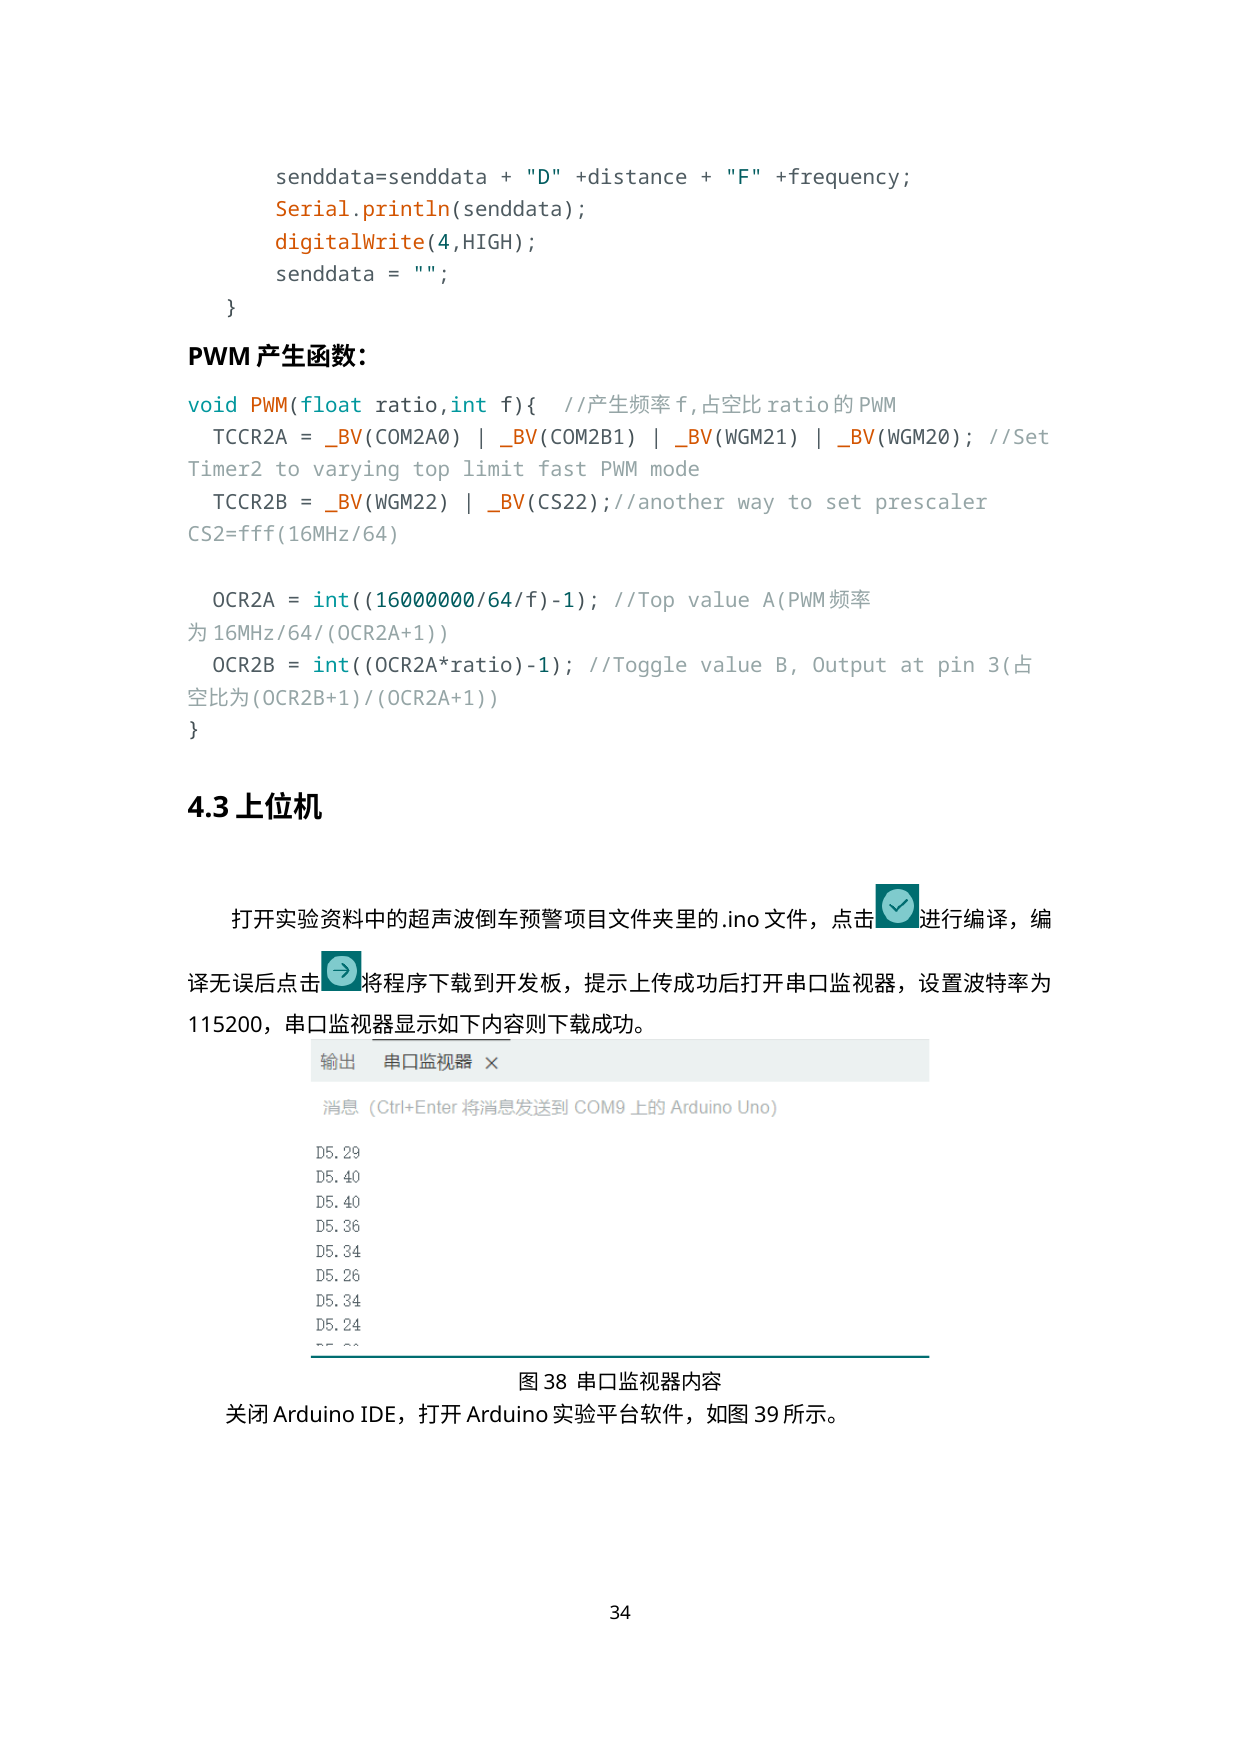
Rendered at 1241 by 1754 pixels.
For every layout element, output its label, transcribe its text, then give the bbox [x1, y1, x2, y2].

text TCCR2A = _BV(COM2A0) | _BV(COM2B1) | _BV(WGM21) | _BV(WGM20); //Set Timer2 to varying top limit fast PWM mode [187, 420, 1053, 485]
text 打开实验资料中的超声波倒车预警项目文件夹里的.ino文件，点击进行编译，编译无误后点击将程序下载到开发板，提示上传成功后打开串口监视器，设置波特率为115200，串口监视器显示如下内容则下载成功。 [187, 877, 1053, 1039]
text OCR2A = int((16000000/64/f)-1); //Top value A(PWM频率为16MHz/64/(OCR2A+1)) [187, 582, 1053, 647]
text TCCR2B = _BV(WGM22) | _BV(CS22);//another way to set prescaler CS2=fff(16MHz/64) [187, 485, 1053, 550]
text digitalWrite(4,HIGH); [187, 225, 1053, 257]
picture [875, 884, 920, 928]
picture [321, 951, 362, 991]
picture [310, 1039, 930, 1358]
text 图 38 串口监视器内容 [187, 1364, 1053, 1397]
text OCR2B = int((OCR2A*ratio)-1); //Toggle value B, Output at pin 3(占空比为(OCR2B+1)/(OCR2A+1)) [187, 647, 1053, 712]
text } [187, 712, 1053, 745]
text Serial.println(senddata); [187, 192, 1053, 225]
text void PWM(float ratio,int f){ //产生频率f,占空比ratio的PWM [187, 387, 1053, 420]
text } [187, 290, 1053, 322]
text 关闭Arduino IDE，打开Arduino实验平台软件，如图39所示。 [187, 1397, 1053, 1429]
subtitle 4.3上位机 [187, 772, 1053, 837]
text senddata=senddata + "D" +distance + "F" +frequency; [187, 160, 1053, 192]
text senddata = ""; [187, 257, 1053, 290]
text PWM产生函数： [187, 322, 1053, 387]
